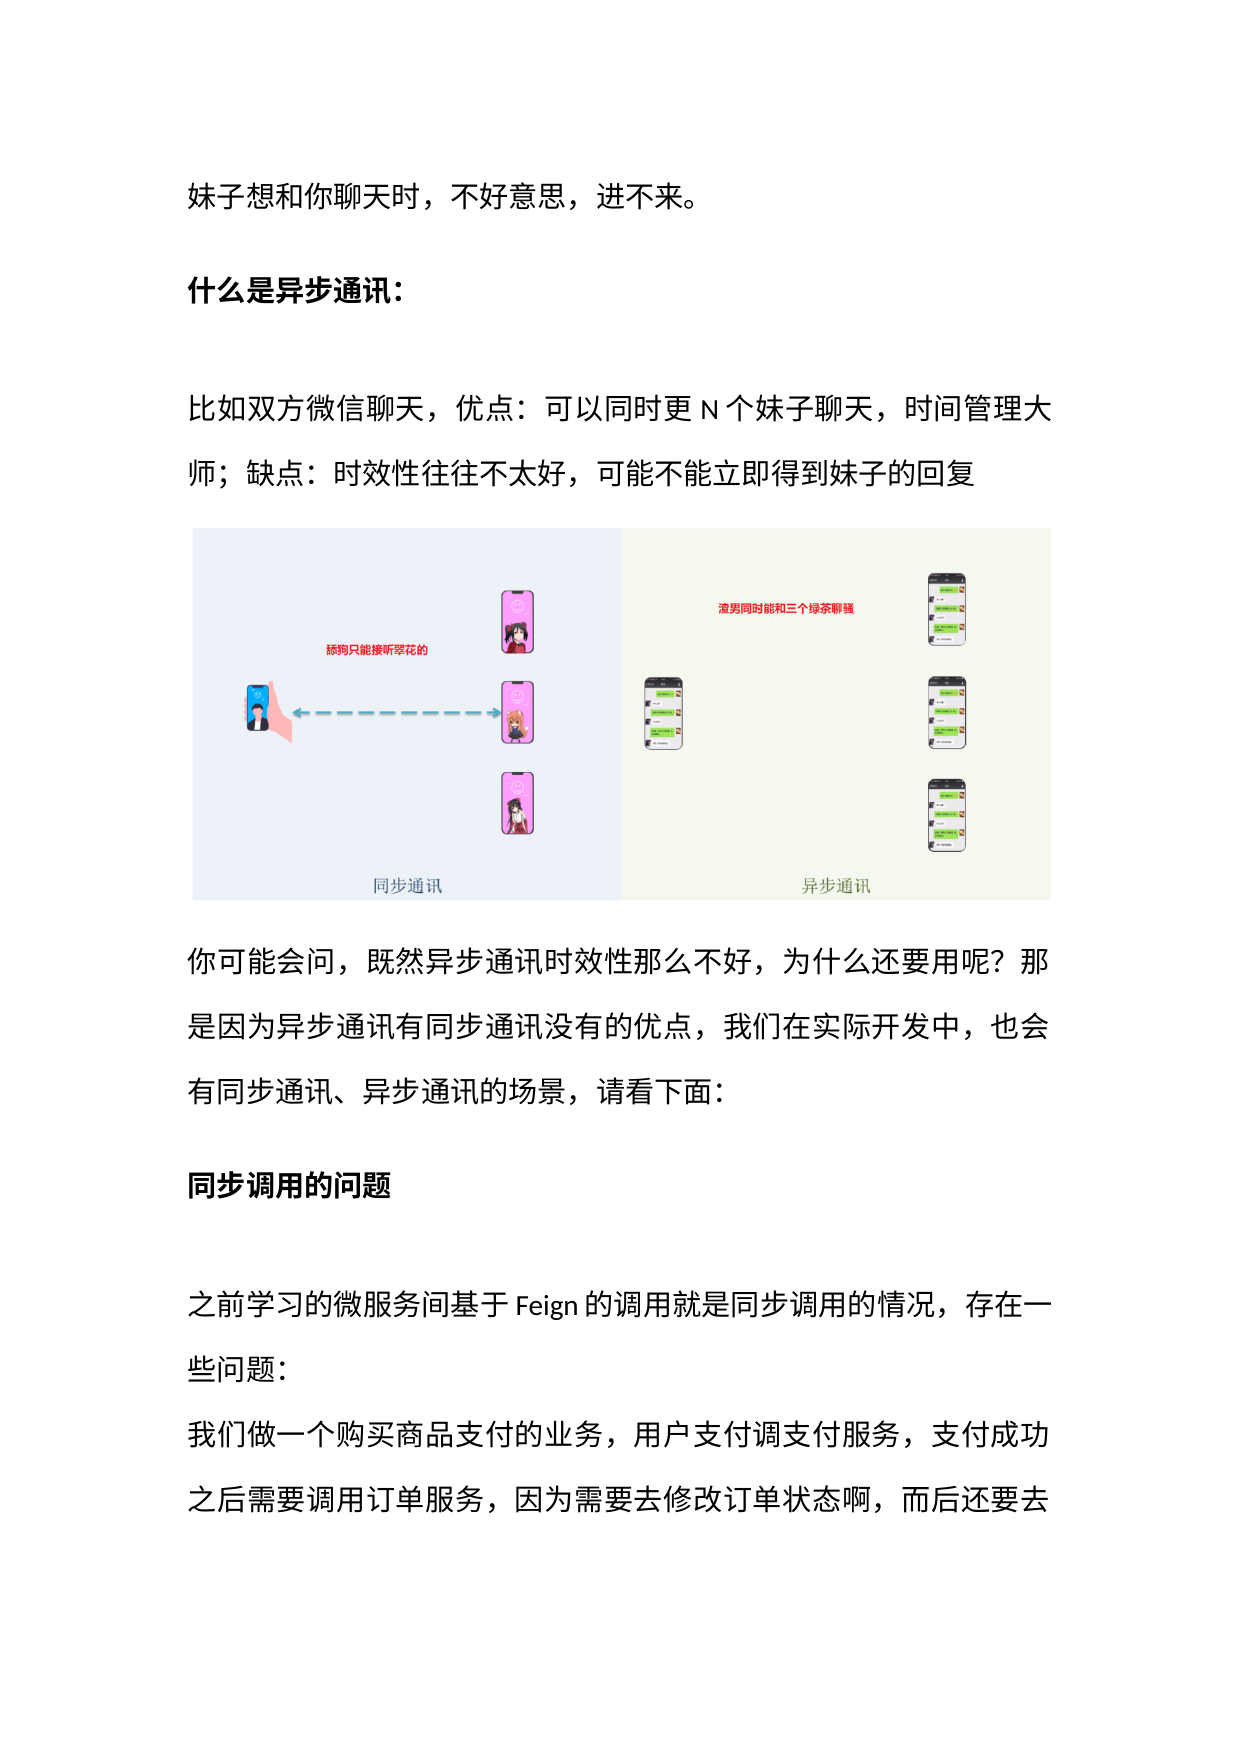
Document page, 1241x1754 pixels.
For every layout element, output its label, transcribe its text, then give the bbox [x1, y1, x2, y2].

text 你可能会问，既然异步通讯时效性那么不好，为什么还要用呢？那是因为异步通讯有同步通讯没有的优点，我们在实际开发中，也会有同步通讯、异步通讯的场景，请看下面： [187, 927, 1053, 1122]
picture [187, 504, 1053, 911]
text 比如双方微信聊天，优点：可以同时更N个妹子聊天，时间管理大师；缺点：时效性往往不太好，可能不能立即得到妹子的回复 [187, 374, 1053, 504]
text 之前学习的微服务间基于Feign的调用就是同步调用的情况，存在一些问题： [187, 1270, 1053, 1400]
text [187, 1400, 1053, 1530]
subtitle 同步调用的问题 [187, 1151, 1053, 1216]
subtitle 什么是异步通讯： [187, 256, 1053, 321]
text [187, 162, 1053, 227]
